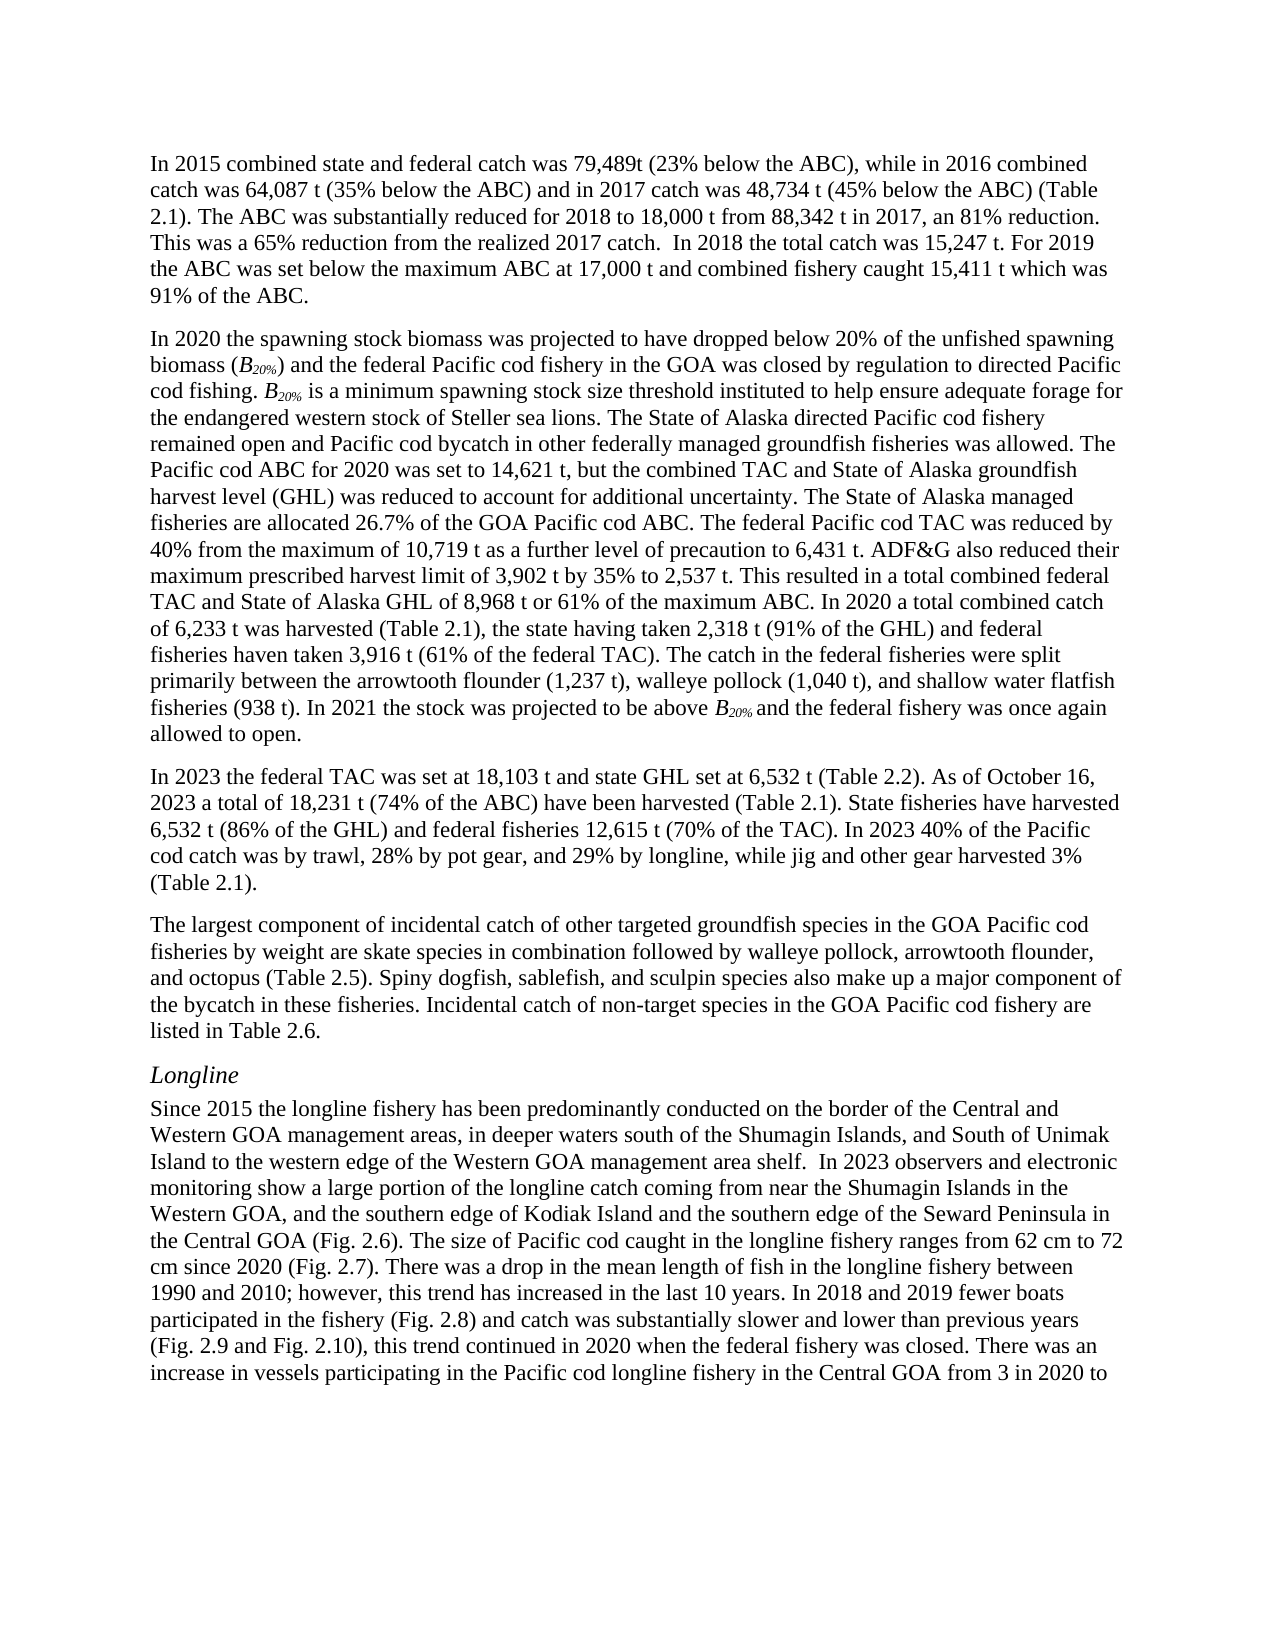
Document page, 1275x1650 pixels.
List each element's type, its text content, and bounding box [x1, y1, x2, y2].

text In 2023 the federal TAC was set at 18,103 t and state GHL set at 6,532 t (Table 2.2). As of October 16, 2023 a total of 18,231 t (74% of the ABC) have been harvested (Table 2.1). State fisheries have harvested 6,532 t (86% of the GHL) and federal fisheries 12,615 t (70% of the TAC). In 2023 40% of the Pacific cod catch was by trawl, 28% by pot gear, and 29% by longline, while jig and other gear harvested 3% (Table 2.1). [150, 763, 1125, 895]
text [150, 1095, 1125, 1385]
text The largest component of incidental catch of other targeted groundfish species in the GOA Pacific cod fisheries by weight are skate species in combination followed by walleye pollock, arrowtooth flounder, and octopus (Table 2.5). Spiny dogfish, sablefish, and sculpin species also make up a major component of the bycatch in these fisheries. Incidental catch of non-target species in the GOA Pacific cod fishery are listed in Table 2.6. [150, 912, 1125, 1043]
text In 2015 combined state and federal catch was 79,489t (23% below the ABC), while in 2016 combined catch was 64,087 t (35% below the ABC) and in 2017 catch was 48,734 t (45% below the ABC) (Table 2.1). The ABC was substantially reduced for 2018 to 18,000 t from 88,342 t in 2017, an 81% reduction. This was a 65% reduction from the realized 2017 catch. In 2018 the total catch was 15,247 t. For 2019 the ABC was set below the maximum ABC at 17,000 t and combined fishery caught 15,411 t which was 91% of the ABC. [150, 150, 1125, 308]
subtitle Longline [150, 1060, 1125, 1089]
text In 2020 the spawning stock biomass was projected to have dropped below 20% of the unfished spawning biomass (B20%) and the federal Pacific cod fishery in the GOA was closed by regulation to directed Pacific cod fishing. B20% is a minimum spawning stock size threshold instituted to help ensure adequate forage for the endangered western stock of Steller sea lions. The State of Alaska directed Pacific cod fishery remained open and Pacific cod bycatch in other federally managed groundfish fisheries was allowed. The Pacific cod ABC for 2020 was set to 14,621 t, but the combined TAC and State of Alaska groundfish harvest level (GHL) was reduced to account for additional uncertainty. The State of Alaska managed fisheries are allocated 26.7% of the GOA Pacific cod ABC. The federal Pacific cod TAC was reduced by 40% from the maximum of 10,719 t as a further level of precaution to 6,431 t. ADF&G also reduced their maximum prescribed harvest limit of 3,902 t by 35% to 2,537 t. This resulted in a total combined federal TAC and State of Alaska GHL of 8,968 t or 61% of the maximum ABC. In 2020 a total combined catch of 6,233 t was harvested (Table 2.1), the state having taken 2,318 t (91% of the GHL) and federal fisheries haven taken 3,916 t (61% of the federal TAC). The catch in the federal fisheries were split primarily between the arrowtooth flounder (1,237 t), walleye pollock (1,040 t), and shallow water flatfish fisheries (938 t). In 2021 the stock was projected to be above B20% and the federal fishery was once again allowed to open. [150, 325, 1125, 746]
